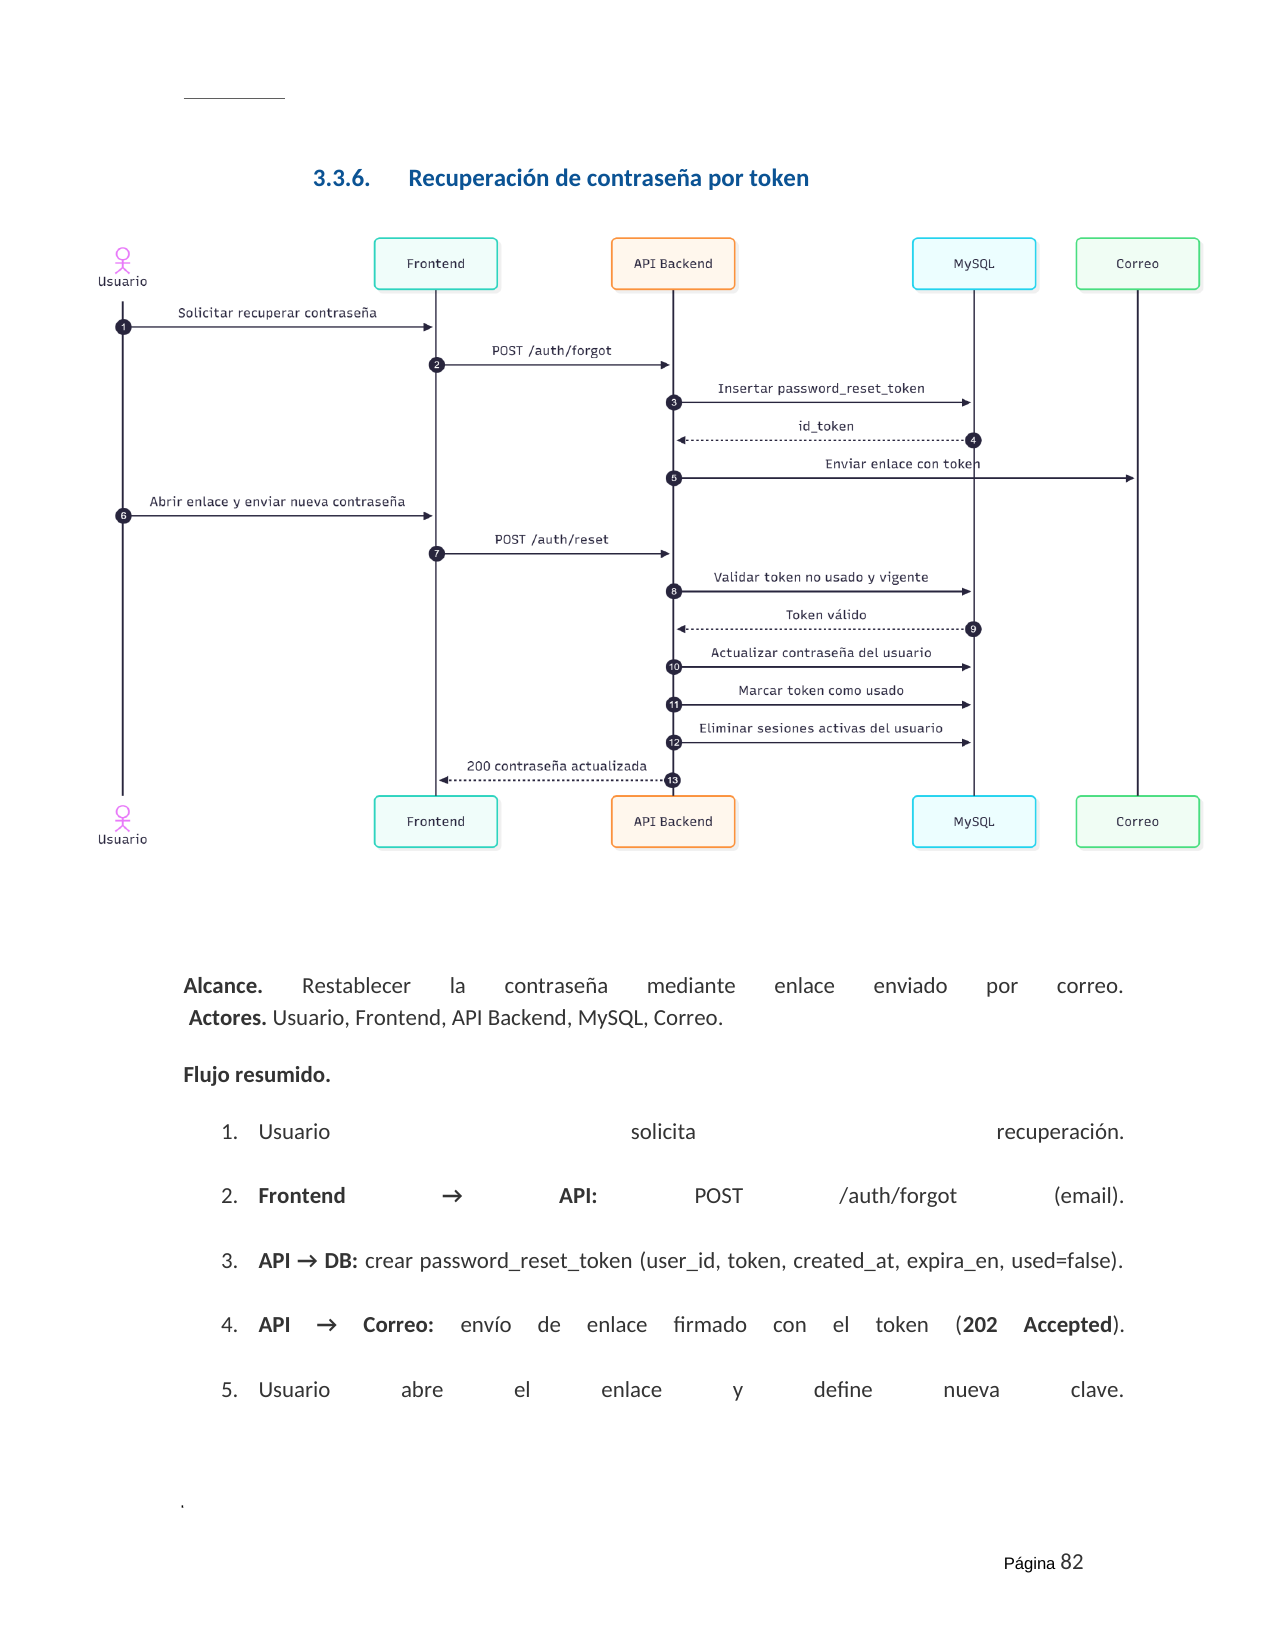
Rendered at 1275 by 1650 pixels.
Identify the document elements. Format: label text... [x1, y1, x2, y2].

text Flujo resumido. [183, 1060, 1125, 1088]
list API → Correo: envío de enlace firmado con el token (202 Accepted). [221, 1310, 1125, 1371]
picture [20, 230, 1240, 879]
list API → DB: crear password_reset_token (user_id, token, created_at, expira_en, used=false). [221, 1246, 1125, 1306]
list Frontend → API: POST /auth/forgot (email). [221, 1182, 1125, 1242]
subtitle Recuperación de contraseña por token [371, 162, 1125, 193]
list Usuario abre el enlace y define nueva clave. [221, 1375, 1125, 1435]
list Usuario solicita recuperación. [221, 1117, 1125, 1177]
text Alcance. Restablecer la contraseña mediante enlace enviado por correo. Actores. Usuario, Frontend, API Backend, MySQL, Correo. [183, 971, 1125, 1031]
